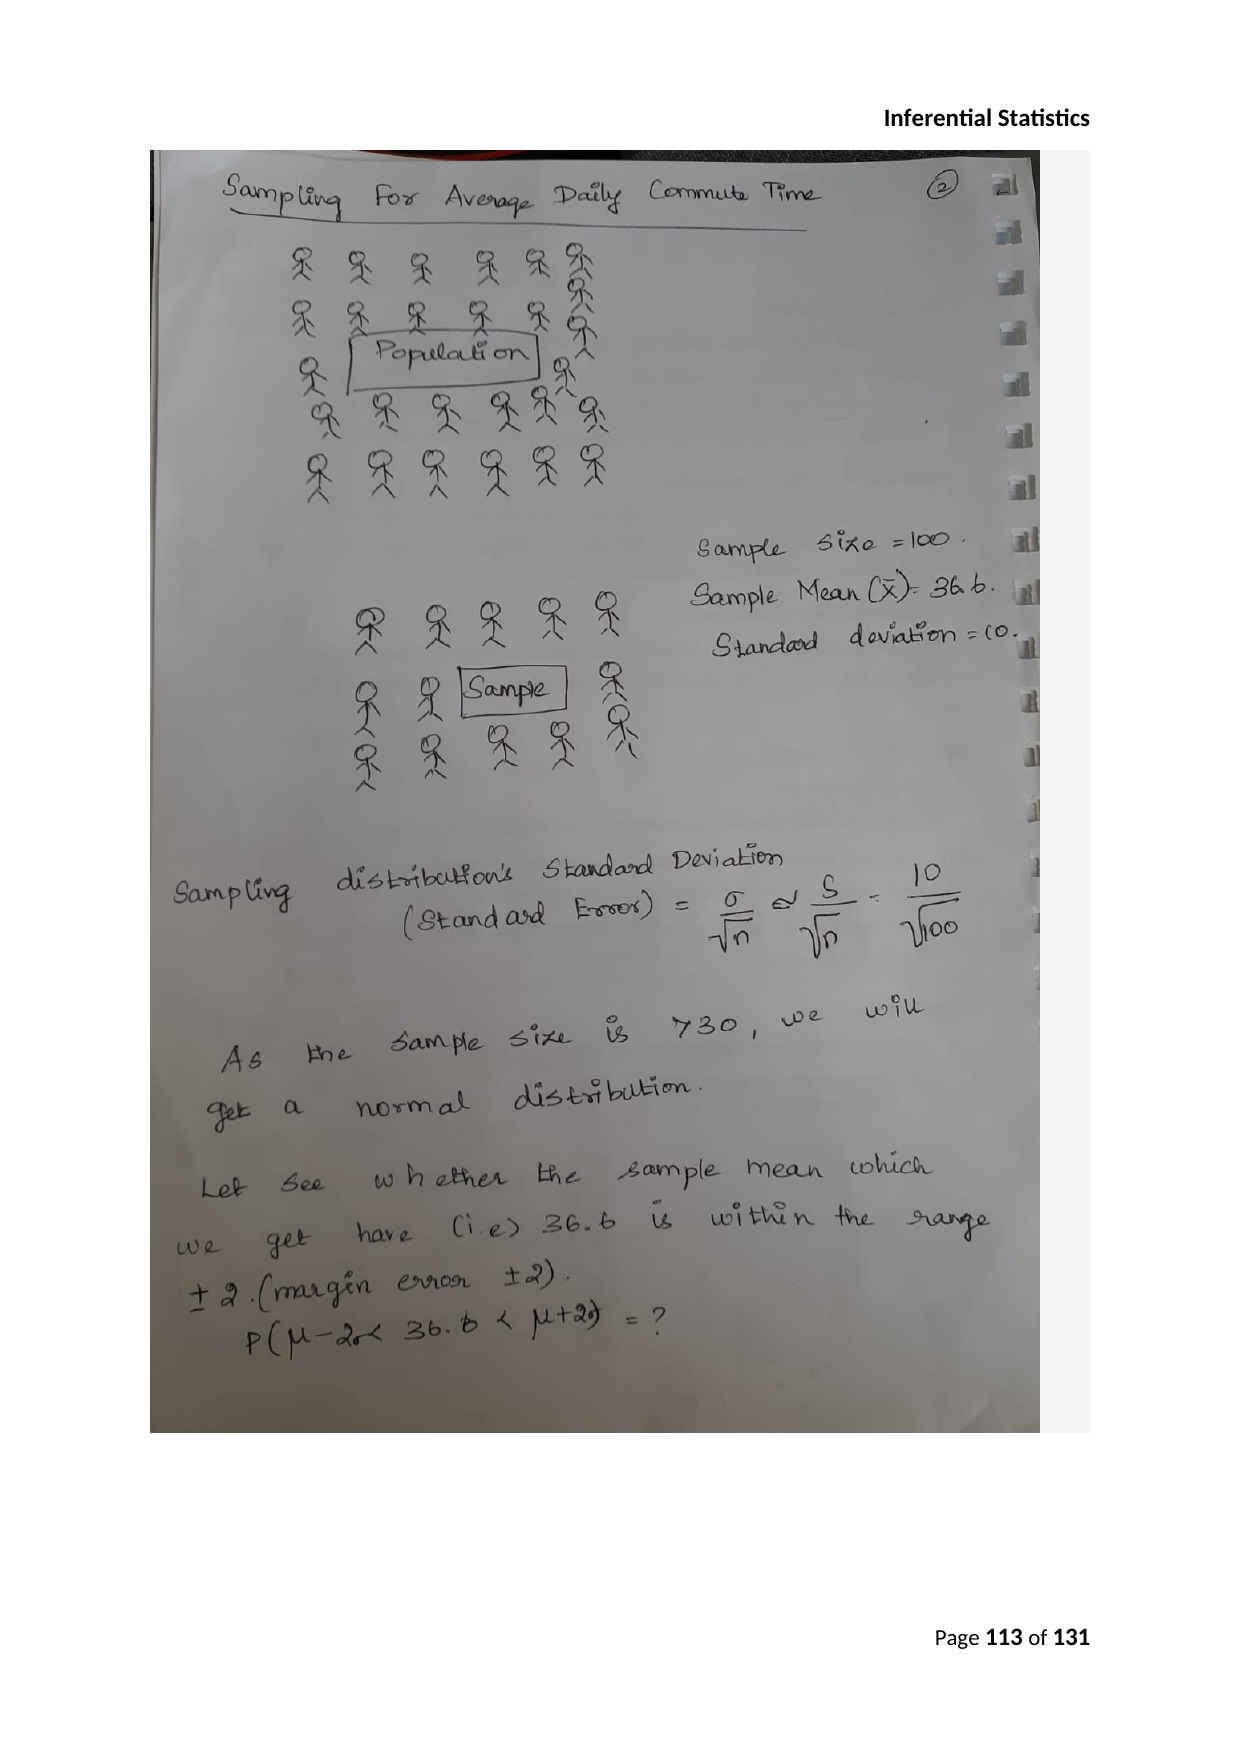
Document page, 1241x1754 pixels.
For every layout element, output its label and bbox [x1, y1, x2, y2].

picture [150, 150, 1040, 1433]
